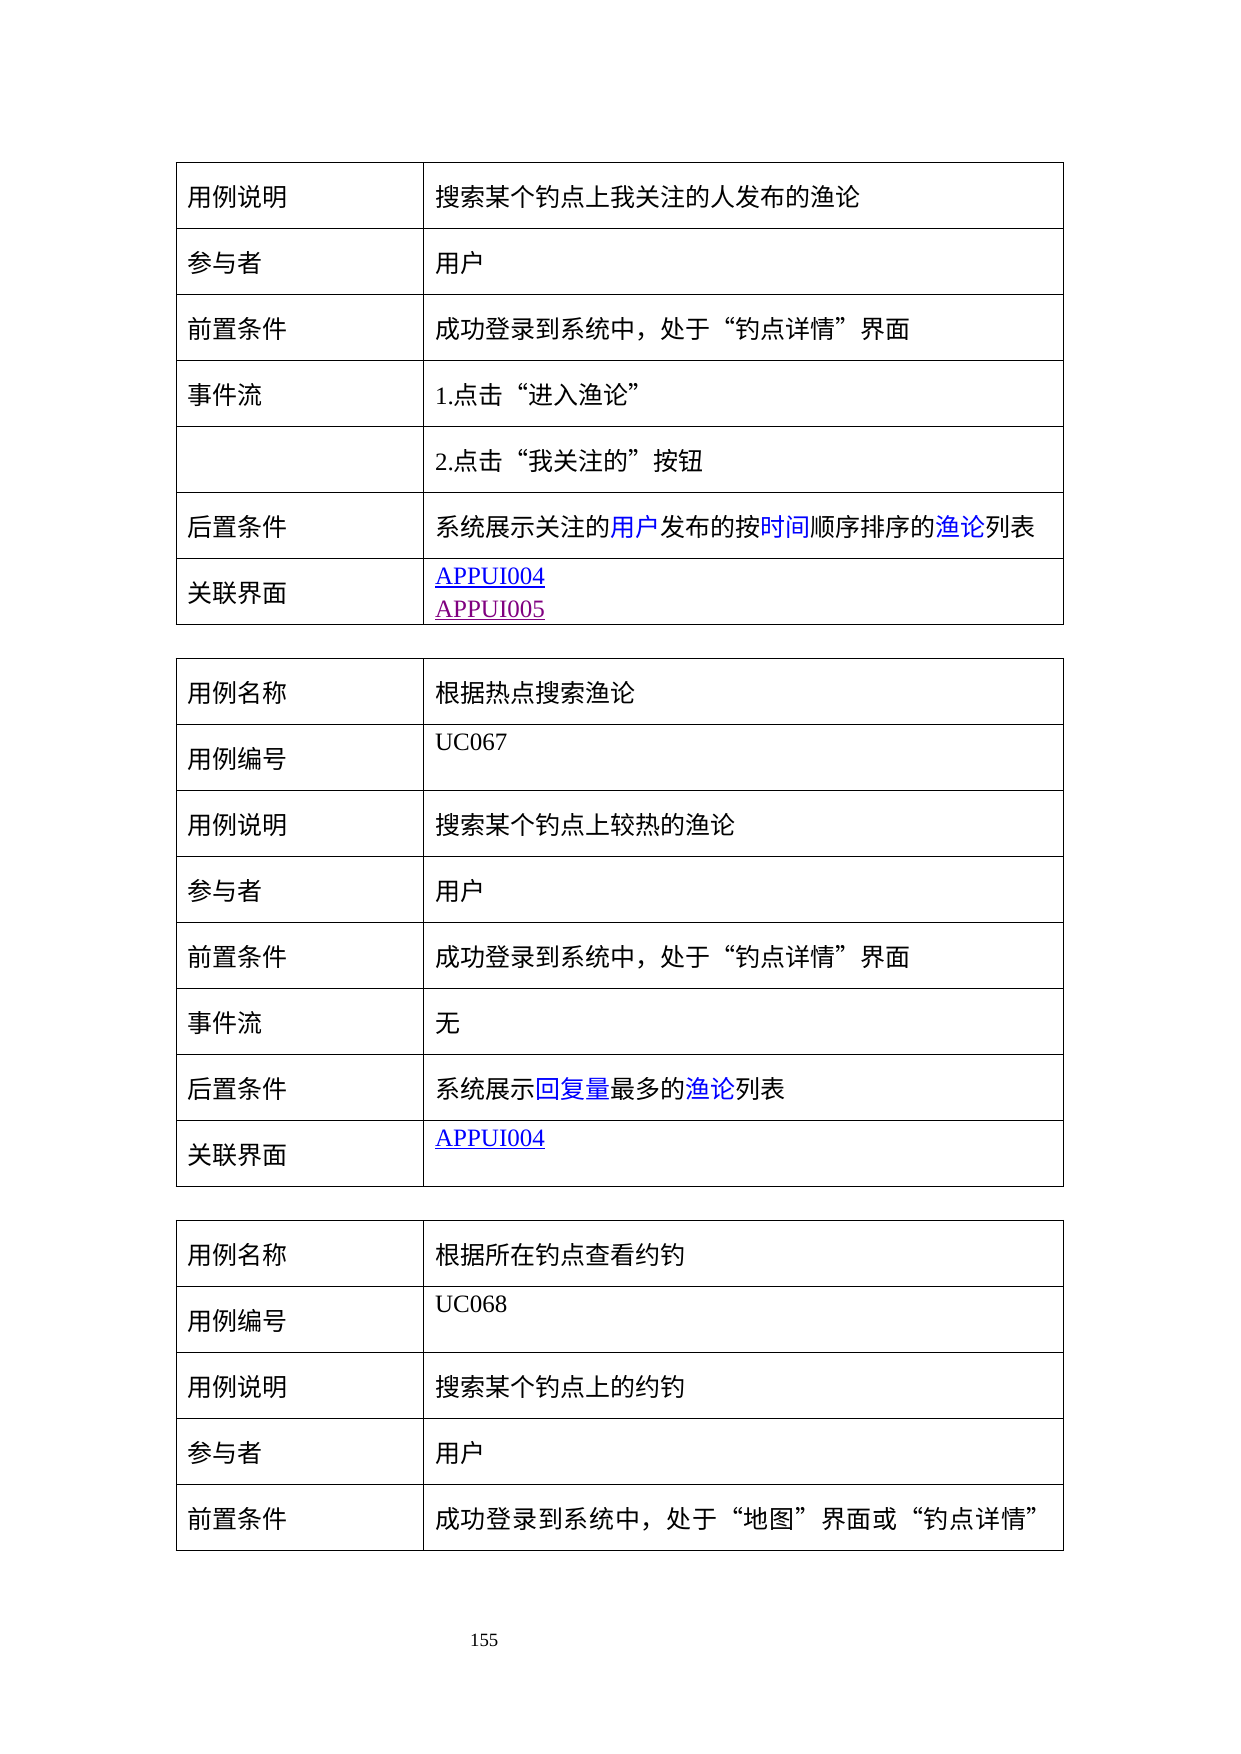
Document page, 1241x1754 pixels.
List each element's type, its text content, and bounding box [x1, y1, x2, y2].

table_cell 用户 [424, 1419, 1063, 1484]
table_cell [177, 427, 423, 492]
table_cell UC067 [424, 725, 1063, 790]
table_cell 参与者 [177, 1419, 423, 1484]
table_cell 事件流 [177, 361, 423, 426]
table_cell 关联界面 [177, 1121, 423, 1186]
table_cell 用户 [424, 857, 1063, 922]
table_cell 参与者 [177, 229, 423, 294]
table_cell 无 [424, 989, 1063, 1054]
table_cell 用例说明 [177, 791, 423, 856]
table_header 用例名称 [177, 1221, 423, 1286]
table_cell 搜索某个钓点上的约钓 [424, 1353, 1063, 1418]
table_cell 用例编号 [177, 1287, 423, 1352]
table_cell 系统展示关注的用户发布的按时间顺序排序的渔论列表 [424, 493, 1063, 558]
table_cell 成功登录到系统中，处于“钓点详情”界面 [424, 923, 1063, 988]
table_cell 参与者 [177, 857, 423, 922]
table_cell 前置条件 [177, 923, 423, 988]
table_cell APPUI004 APPUI005 [424, 559, 1063, 624]
table_header 根据所在钓点查看约钓 [424, 1221, 1063, 1286]
table_header 用例名称 [177, 659, 423, 724]
table_cell 成功登录到系统中，处于“钓点详情”界面 [424, 295, 1063, 360]
table_cell 用例说明 [177, 163, 423, 228]
table_cell 系统展示回复量最多的渔论列表 [424, 1055, 1063, 1120]
table_cell 用户 [424, 229, 1063, 294]
table_cell 事件流 [177, 989, 423, 1054]
table_cell 用例编号 [177, 725, 423, 790]
table_cell 后置条件 [177, 493, 423, 558]
table_cell 2.点击“我关注的”按钮 [424, 427, 1063, 492]
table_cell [424, 1485, 1063, 1550]
table_cell 前置条件 [177, 1485, 423, 1550]
table_cell 前置条件 [177, 295, 423, 360]
table_cell UC068 [424, 1287, 1063, 1352]
table_cell 搜索某个钓点上较热的渔论 [424, 791, 1063, 856]
table_cell 用例说明 [177, 1353, 423, 1418]
table_cell APPUI004 [424, 1121, 1063, 1186]
table_cell 搜索某个钓点上我关注的人发布的渔论 [424, 163, 1063, 228]
table_cell 后置条件 [177, 1055, 423, 1120]
table_header 根据热点搜索渔论 [424, 659, 1063, 724]
table_cell 关联界面 [177, 559, 423, 624]
table_cell 1.点击“进入渔论” [424, 361, 1063, 426]
